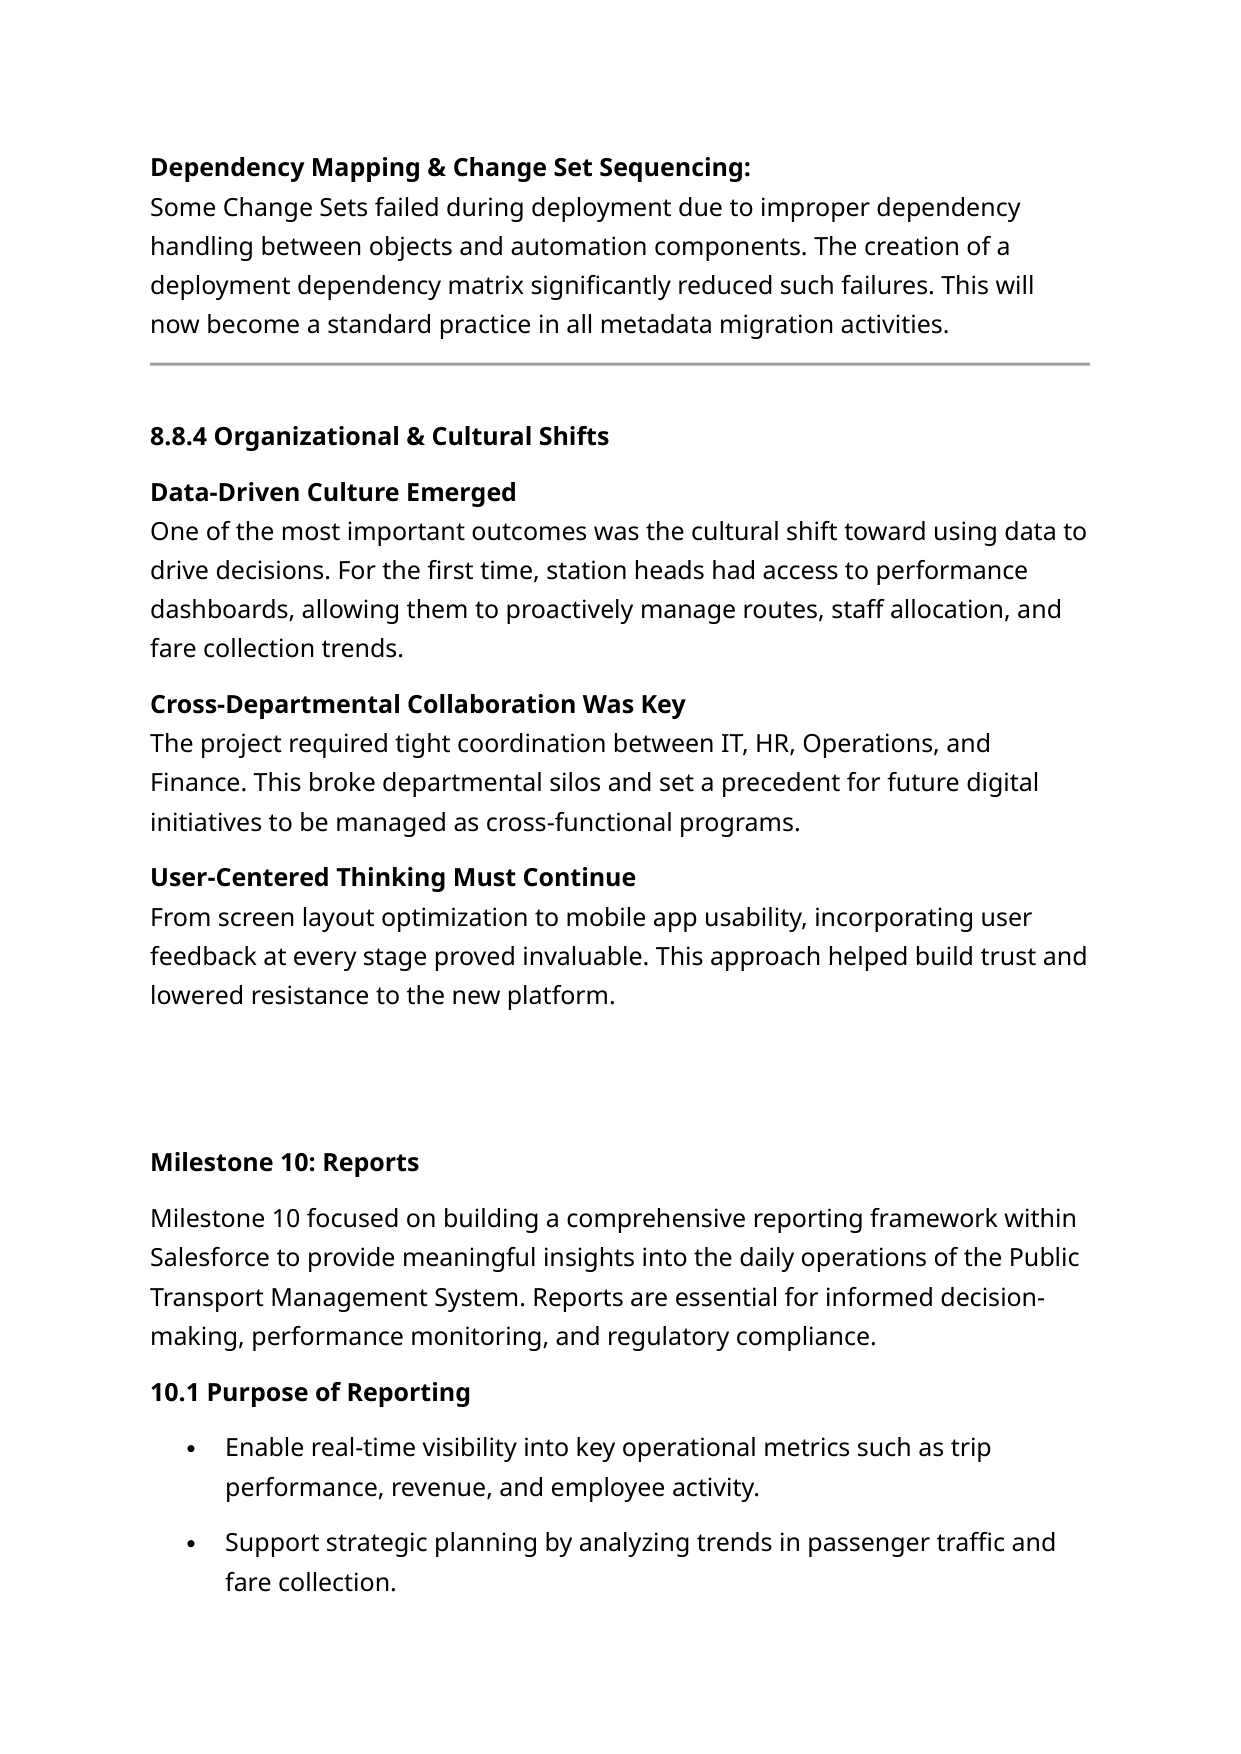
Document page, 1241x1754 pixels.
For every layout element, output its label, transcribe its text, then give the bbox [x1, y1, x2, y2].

list Enable real-time visibility into key operational metrics such as trip performance, revenue, and employee activity. [187, 1430, 1090, 1503]
text User-Centered Thinking Must Continue From screen layout optimization to mobile app usability, incorporating user feedback at every stage proved invaluable. This approach helped build trust and lowered resistance to the new platform. [150, 860, 1090, 1012]
text Milestone 10 focused on building a comprehensive reporting framework within Salesforce to provide meaningful insights into the daily operations of the Public Transport Management System. Reports are essential for informed decision-making, performance monitoring, and regulatory compliance. [150, 1201, 1090, 1352]
text Milestone 10: Reports [150, 1145, 1090, 1179]
text Data-Driven Culture Emerged One of the most important outcomes was the cultural shift toward using data to drive decisions. For the first time, station heads had access to performance dashboards, allowing them to proactively manage routes, staff allocation, and fare collection trends. [150, 474, 1090, 665]
text 10.1 Purpose of Reporting [150, 1374, 1090, 1408]
list Support strategic planning by analyzing trends in passenger traffic and fare collection. [187, 1525, 1090, 1598]
text Cross-Departmental Collaboration Was Key The project required tight coordination between IT, HR, Operations, and Finance. This broke departmental silos and set a precedent for future digital initiatives to be managed as cross-functional programs. [150, 687, 1090, 838]
text 8.8.4 Organizational & Cultural Shifts [150, 418, 1090, 452]
text Dependency Mapping & Change Set Sequencing: Some Change Sets failed during deployment due to improper dependency handling between objects and automation components. The creation of a deployment dependency matrix significantly reduced such failures. This will now become a standard practice in all metadata migration activities. [150, 150, 1090, 341]
